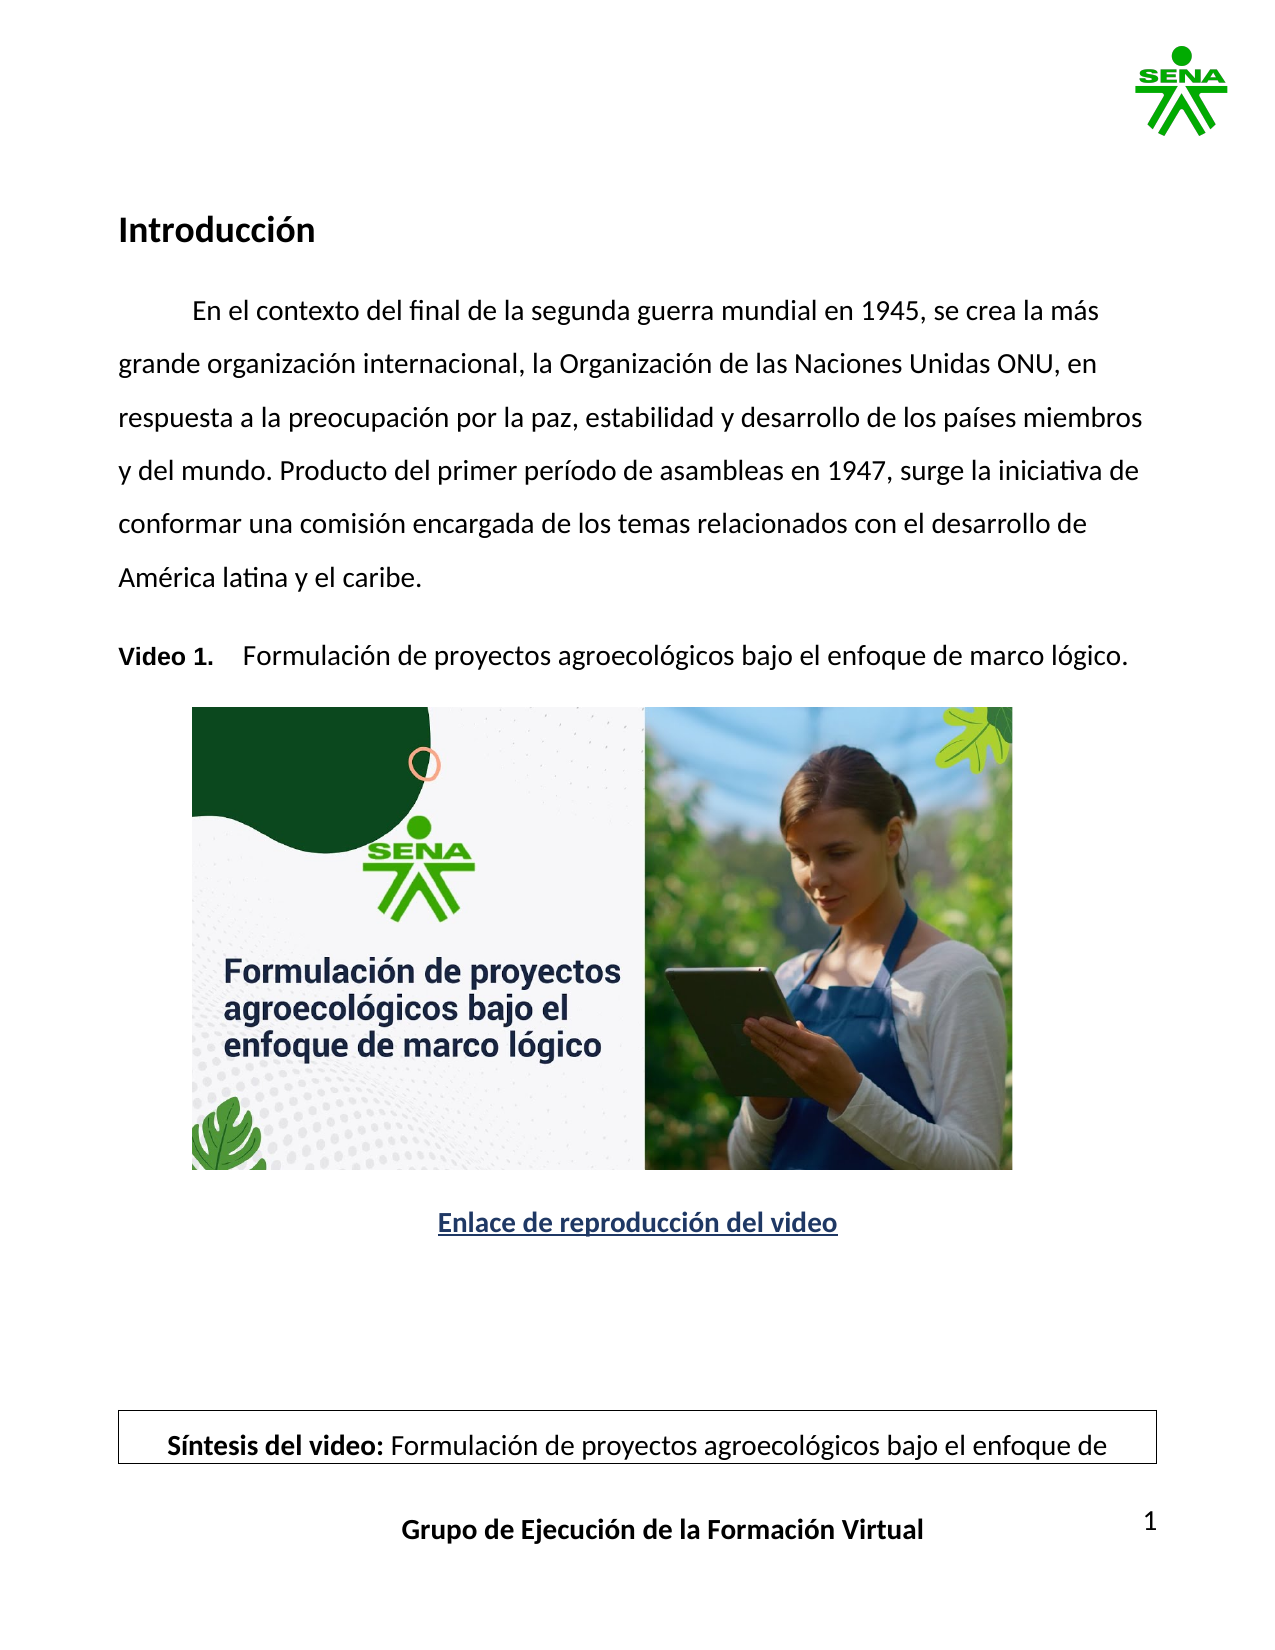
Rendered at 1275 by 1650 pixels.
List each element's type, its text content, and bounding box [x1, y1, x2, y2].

picture [192, 707, 1013, 1170]
text En el contexto del final de la segunda guerra mundial en 1945, se crea la más grande organización internacional, la Organización de las Naciones Unidas ONU, en respuesta a la preocupación por la paz, estabilidad y desarrollo de los países miembros y del mundo. Producto del primer período de asambleas en 1947, surge la iniciativa de conformar una comisión encargada de los temas relacionados con el desarrollo de América latina y el caribe. [118, 292, 1157, 594]
table_header Síntesis del video: Formulación de proyectos agroecológicos bajo el enfoque de marco lógico. [119, 1411, 1156, 1463]
text Enlace de reproducción del video [118, 1204, 1157, 1239]
text Formulación de proyectos agroecológicos bajo el enfoque de marco lógico. [118, 637, 1157, 673]
list Introducción [118, 206, 1157, 252]
picture [1135, 46, 1228, 136]
